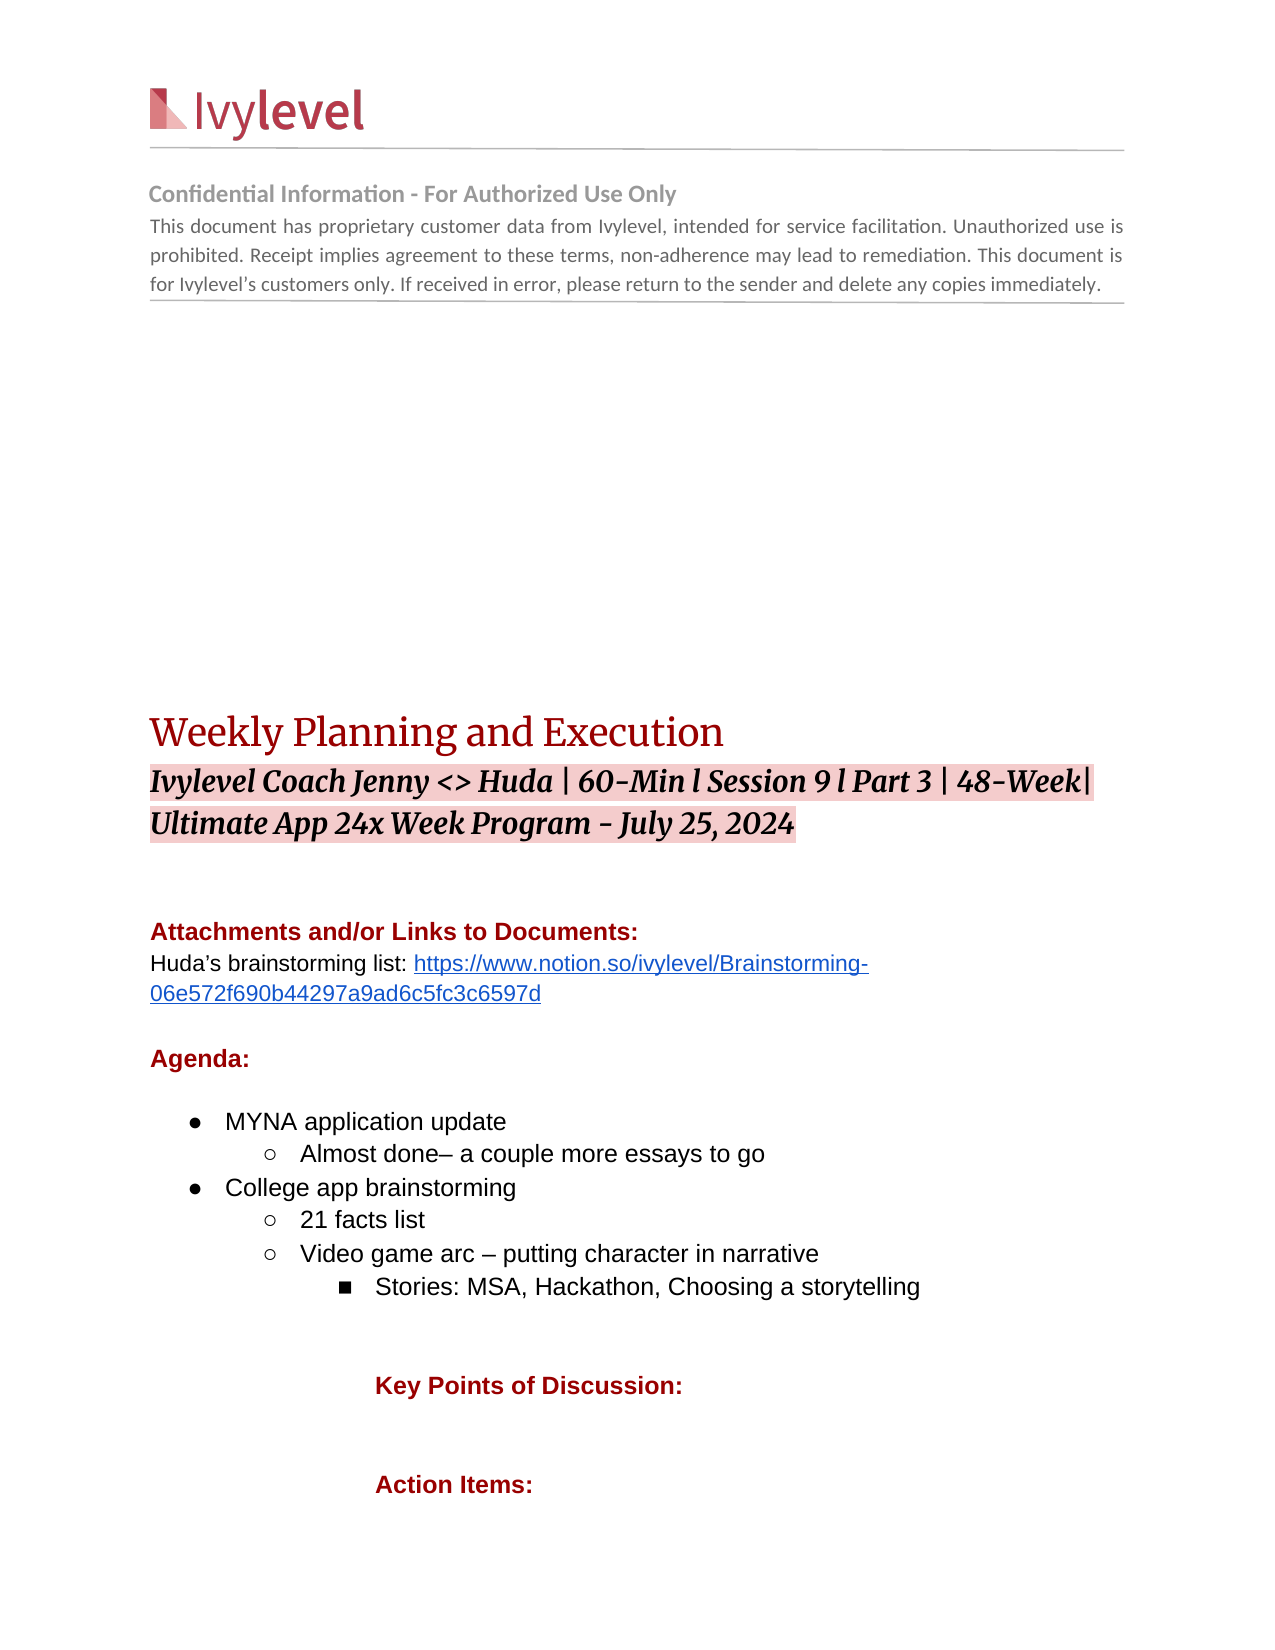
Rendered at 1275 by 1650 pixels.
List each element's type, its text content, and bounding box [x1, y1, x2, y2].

list College app brainstorming [187, 1172, 1125, 1201]
text Attachments and/or Links to Documents: [150, 884, 1125, 946]
list Stories: MSA, Hackathon, Choosing a storytelling Key Points of Discussion: Action Items: What’s next?: [337, 1272, 1125, 1498]
text Agenda: [150, 1011, 1125, 1103]
list Almost done– a couple more essays to go [262, 1139, 1125, 1168]
list Video game arc – putting character in narrative [262, 1238, 1125, 1267]
text Ivylevel Coach Jenny <> Huda | 60-Min l Session 9 l Part 3 | 48-Week| Ultimate App 24x Week Program - July 25, 2024 [150, 764, 1125, 843]
text Weekly Planning and Execution [150, 710, 1125, 757]
picture [150, 75, 365, 144]
text Huda’s brainstorming list: https://www.notion.so/ivylevel/Brainstorming-06e572f690b44297a9ad6c5fc3c6597d [150, 950, 1125, 1007]
list 21 facts list [262, 1206, 1125, 1234]
list MYNA application update [187, 1106, 1125, 1135]
